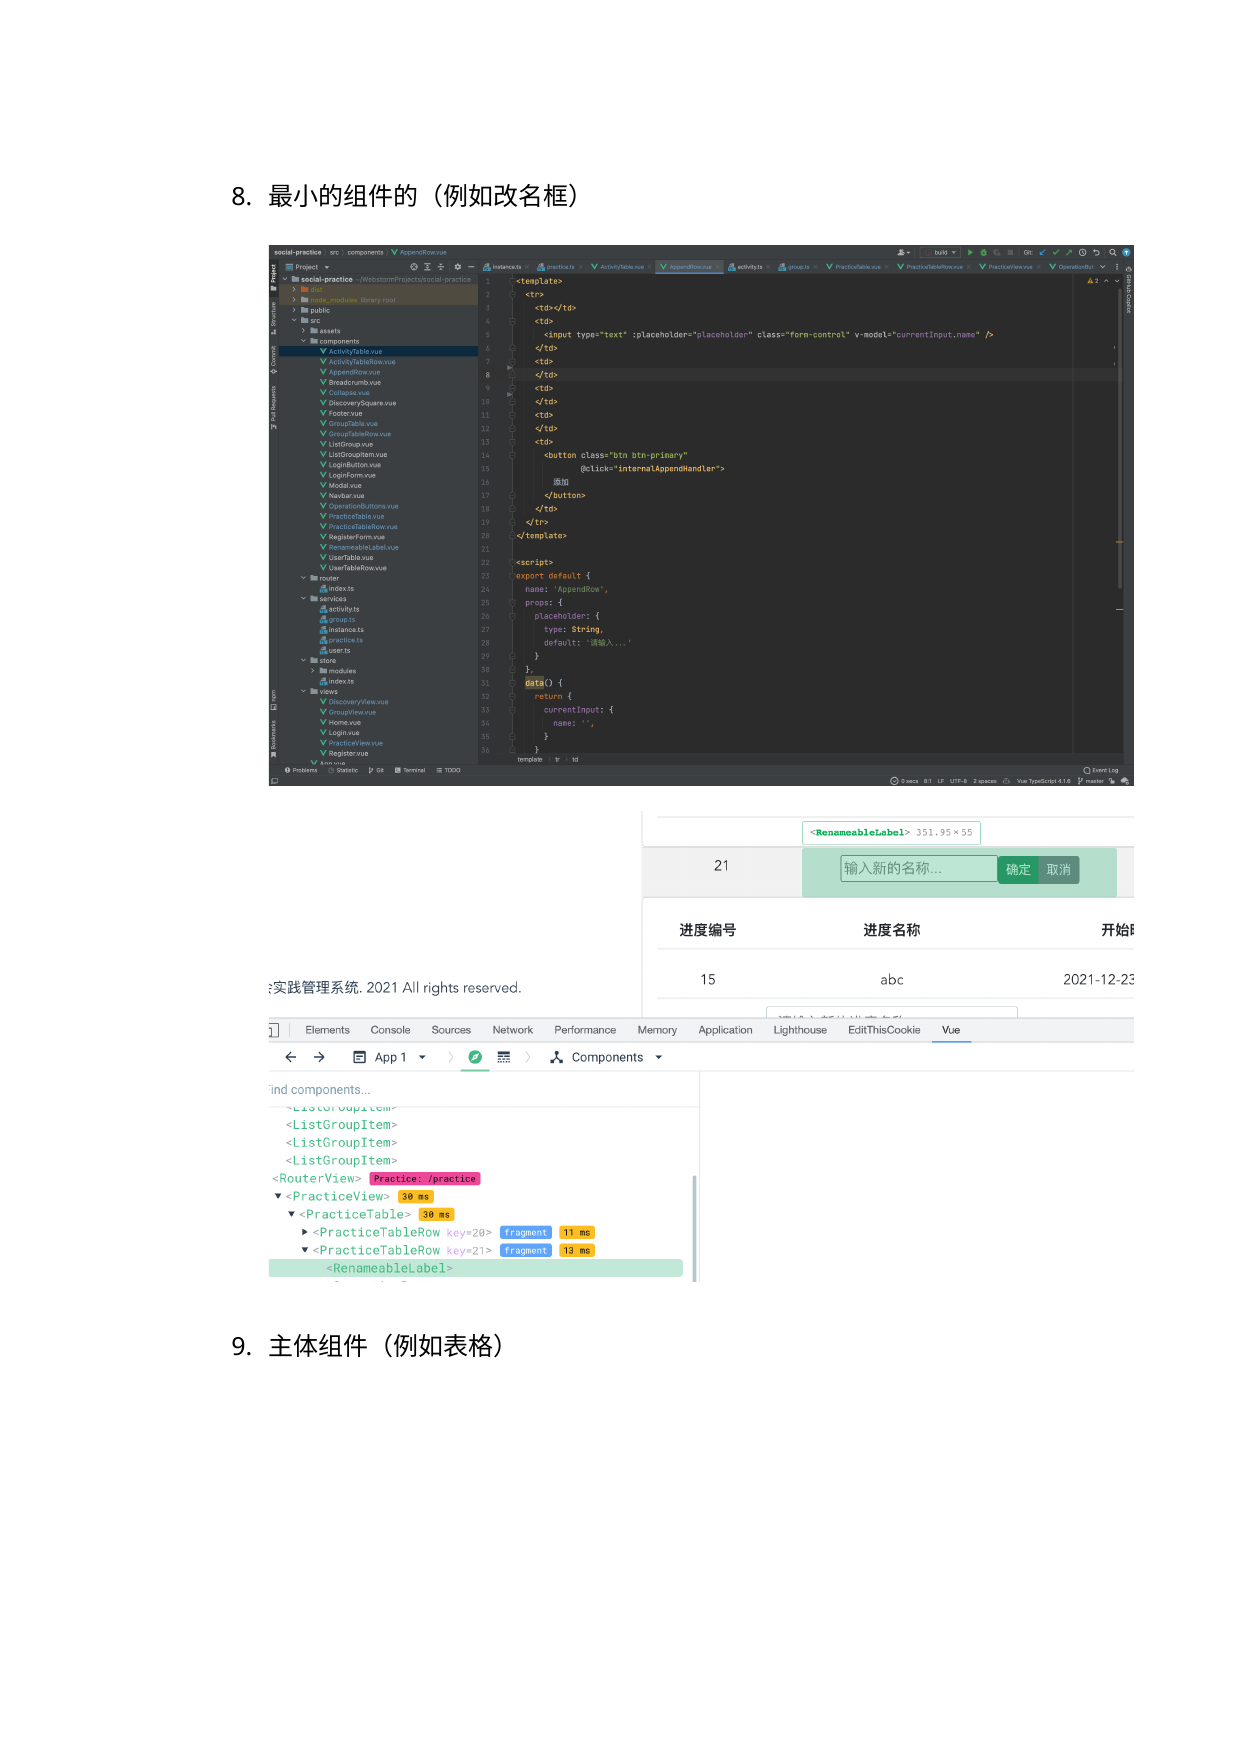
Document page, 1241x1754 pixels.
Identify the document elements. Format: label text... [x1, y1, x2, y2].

picture [268, 811, 1134, 1282]
list 最小的组件的（例如改名框） [231, 162, 1053, 227]
picture [268, 245, 1134, 786]
list 主体组件（例如表格） [231, 1312, 1053, 1377]
